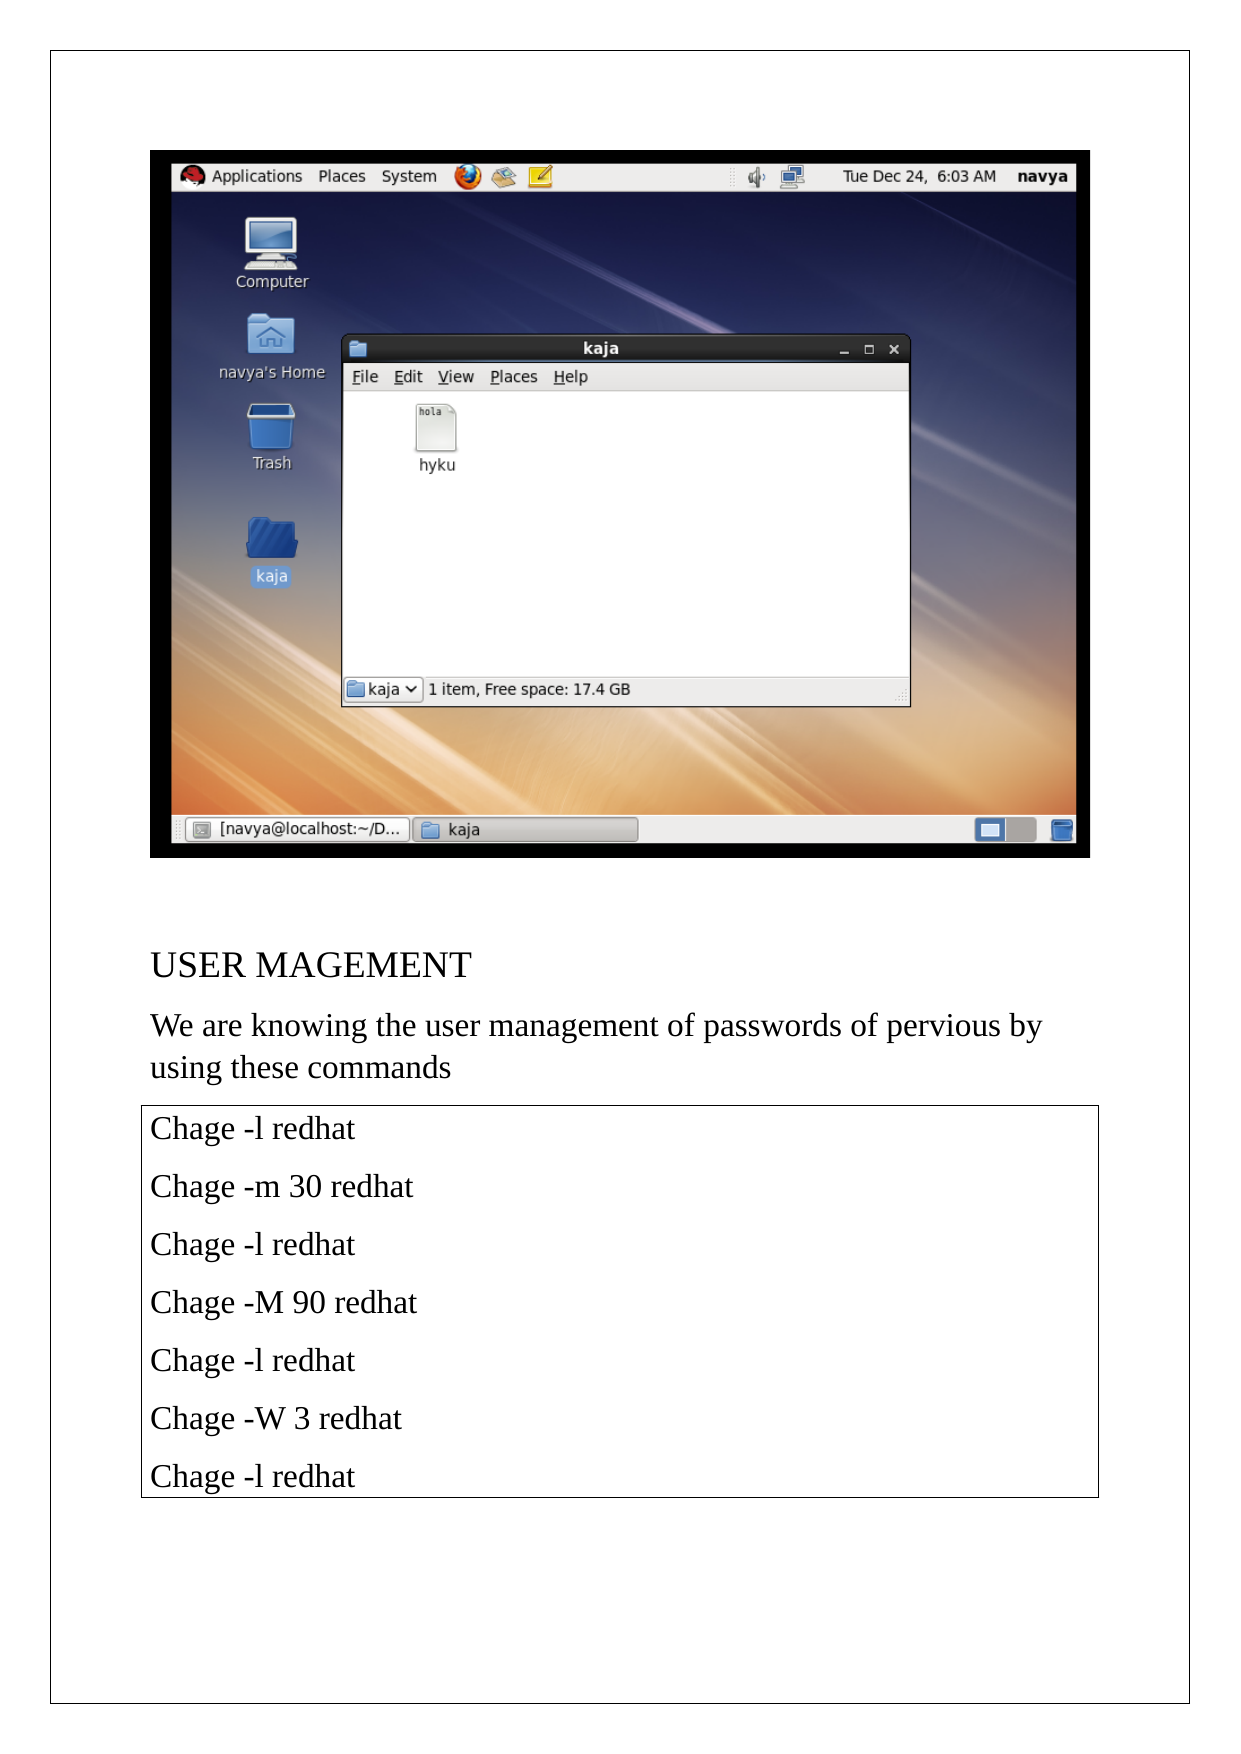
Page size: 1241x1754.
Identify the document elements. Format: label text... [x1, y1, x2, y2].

text Chage -l redhat [142, 1453, 1098, 1497]
text USER MAGEMENT [150, 942, 1090, 986]
text We are knowing the user management of passwords of pervious by using these commands [150, 1006, 1090, 1085]
text Chage -l redhat [142, 1106, 1098, 1146]
text Chage -l redhat [142, 1337, 1098, 1378]
text Chage -m 30 redhat [142, 1163, 1098, 1204]
text Chage -W 3 redhat [142, 1395, 1098, 1437]
picture [150, 150, 1091, 858]
text Chage -M 90 redhat [142, 1279, 1098, 1321]
text Chage -l redhat [142, 1221, 1098, 1262]
